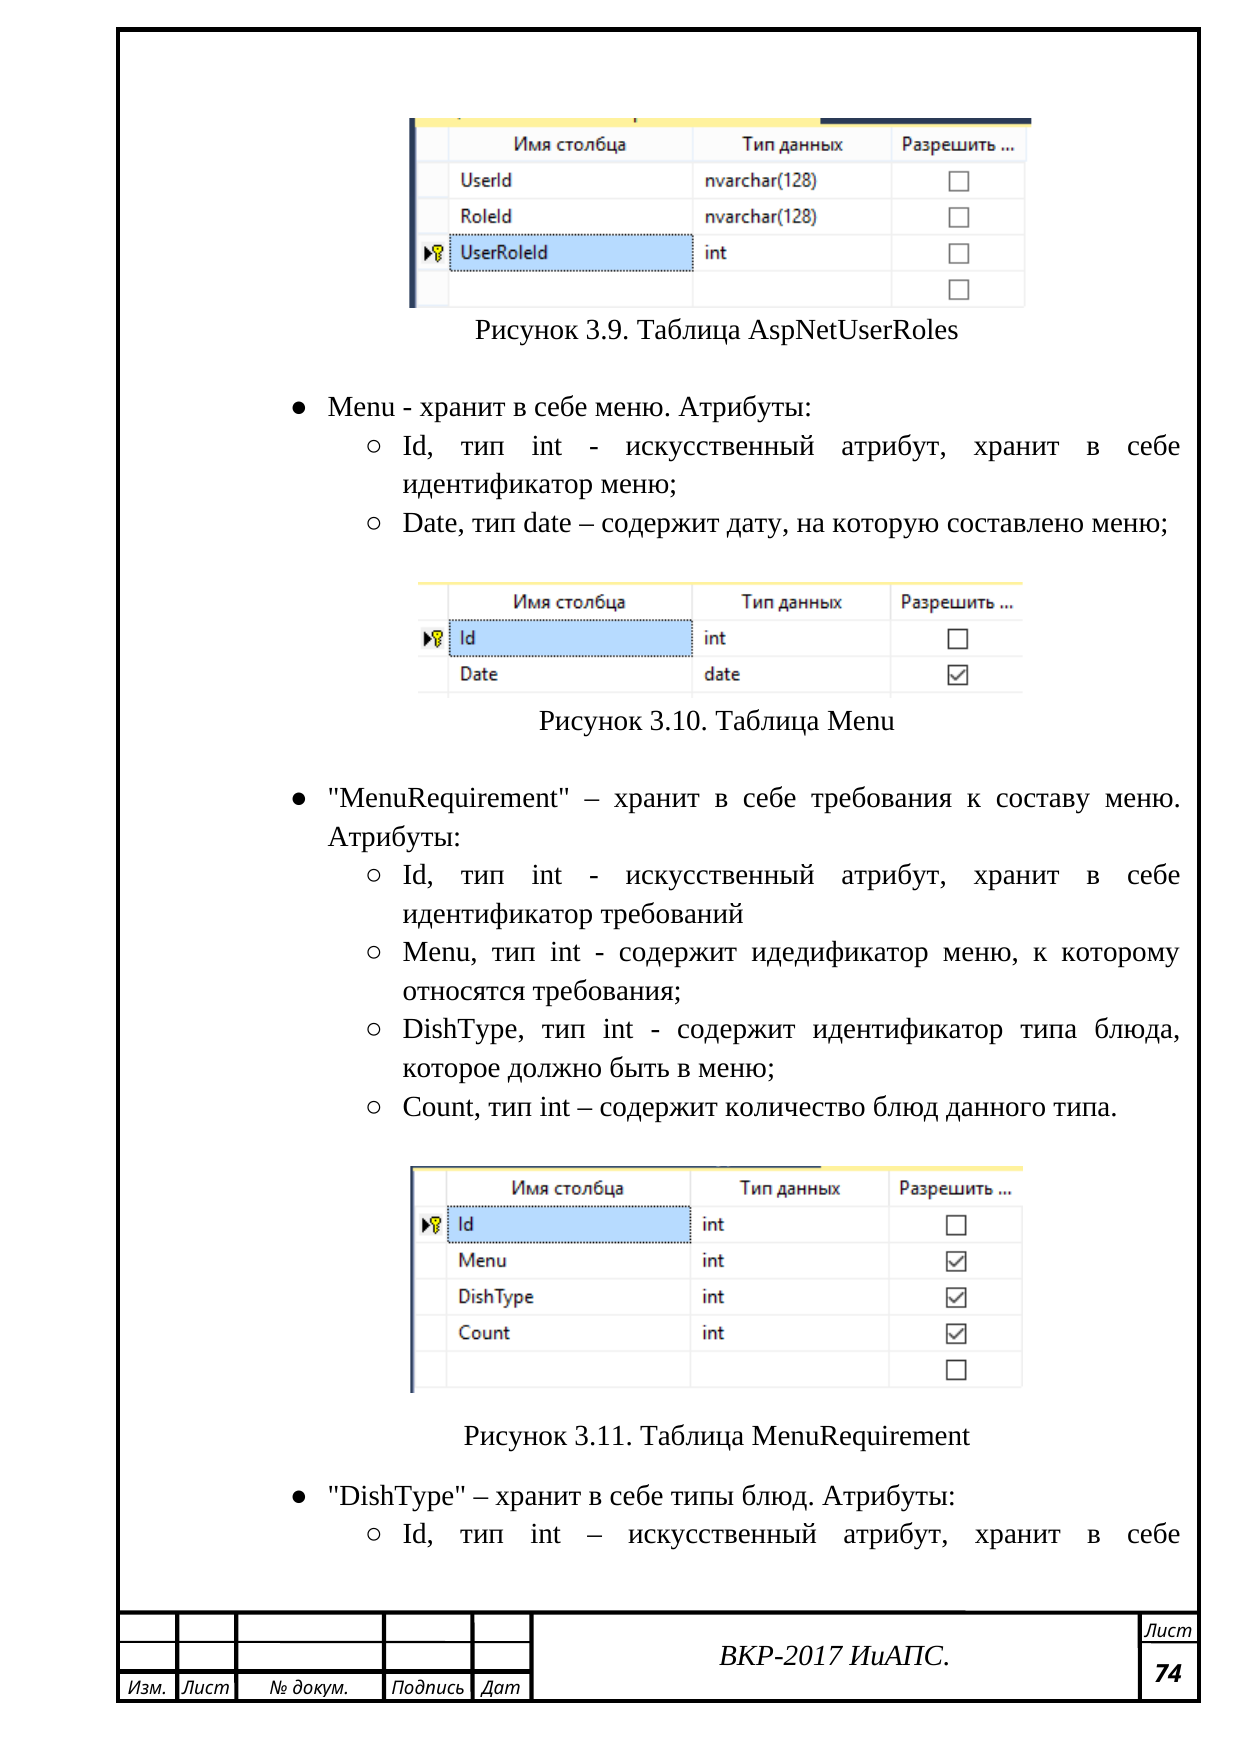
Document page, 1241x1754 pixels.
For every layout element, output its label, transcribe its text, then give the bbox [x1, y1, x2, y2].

picture [409, 118, 1032, 308]
list "MenuRequirement" – хранит в себе требования к составу меню. Атрибуты: [290, 780, 1181, 852]
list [365, 1516, 1181, 1550]
list Date, тип date – содержит дату, на которую составлено меню; [365, 505, 1181, 539]
picture [410, 1166, 1023, 1393]
text Рисунок 3.9. Таблица AspNetUserRoles [252, 312, 1181, 346]
list Count, тип int – содержит количество блюд данного типа. [365, 1089, 1181, 1122]
text Рисунок 3.11. Таблица MenuRequirement [252, 1418, 1181, 1452]
list Id, тип int - искусственный атрибут, хранит в себе идентификатор меню; [365, 428, 1181, 500]
text Рисунок 3.10. Таблица Menu [252, 703, 1181, 736]
list Menu, тип int - содержит идедификатор меню, к которому относятся требования; [365, 934, 1181, 1007]
list Menu - хранит в себе меню. Атрибуты: [290, 389, 1181, 423]
list Id, тип int - искусственный атрибут, хранит в себе идентификатор требований [365, 857, 1181, 929]
list "DishType" – хранит в себе типы блюд. Атрибуты: [290, 1478, 1181, 1511]
picture [418, 582, 1023, 698]
list DishType, тип int - содержит идентификатор типа блюда, которое должно быть в меню; [365, 1012, 1181, 1084]
